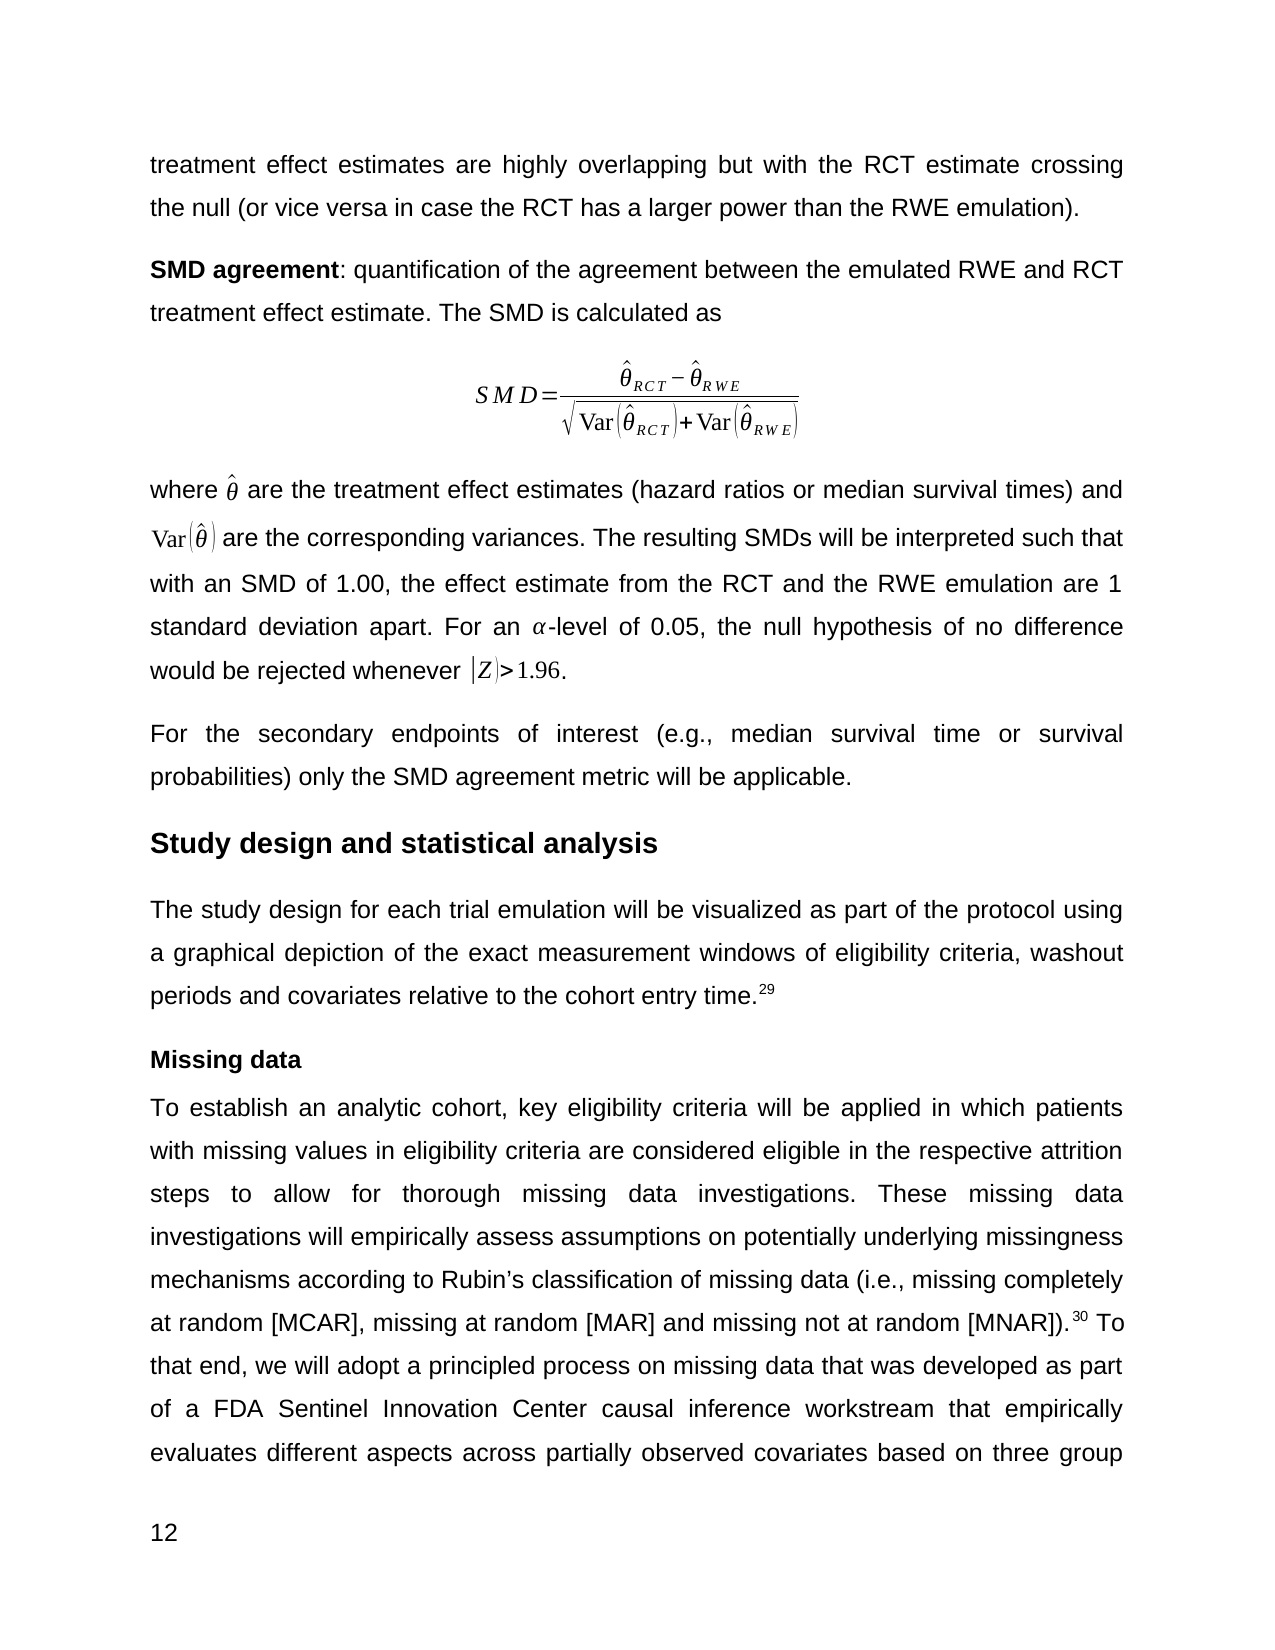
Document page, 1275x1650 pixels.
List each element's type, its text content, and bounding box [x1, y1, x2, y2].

text SMD agreement: quantification of the agreement between the emulated RWE and RCT treatment effect estimate. The SMD is calculated as [150, 255, 1125, 327]
text For the secondary endpoints of interest (e.g., median survival time or survival probabilities) only the SMD agreement metric will be applicable. [150, 719, 1125, 791]
text The study design for each trial emulation will be visualized as part of the protocol using a graphical depiction of the exact measurement windows of eligibility criteria, washout periods and covariates relative to the cohort entry time.29 [150, 895, 1125, 1010]
subtitle Study design and statistical analysis [150, 826, 1125, 859]
subtitle Missing data [150, 1045, 1125, 1074]
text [150, 1093, 1125, 1466]
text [150, 150, 1125, 222]
text where are the treatment effect estimates (hazard ratios or median survival times) and are the corresponding variances. The resulting SMDs will be interpreted such that with an SMD of 1.00, the effect estimate from the RCT and the RWE emulation are 1 standard deviation apart. For an -level of 0.05, the null hypothesis of no difference would be rejected whenever . [150, 474, 1125, 686]
